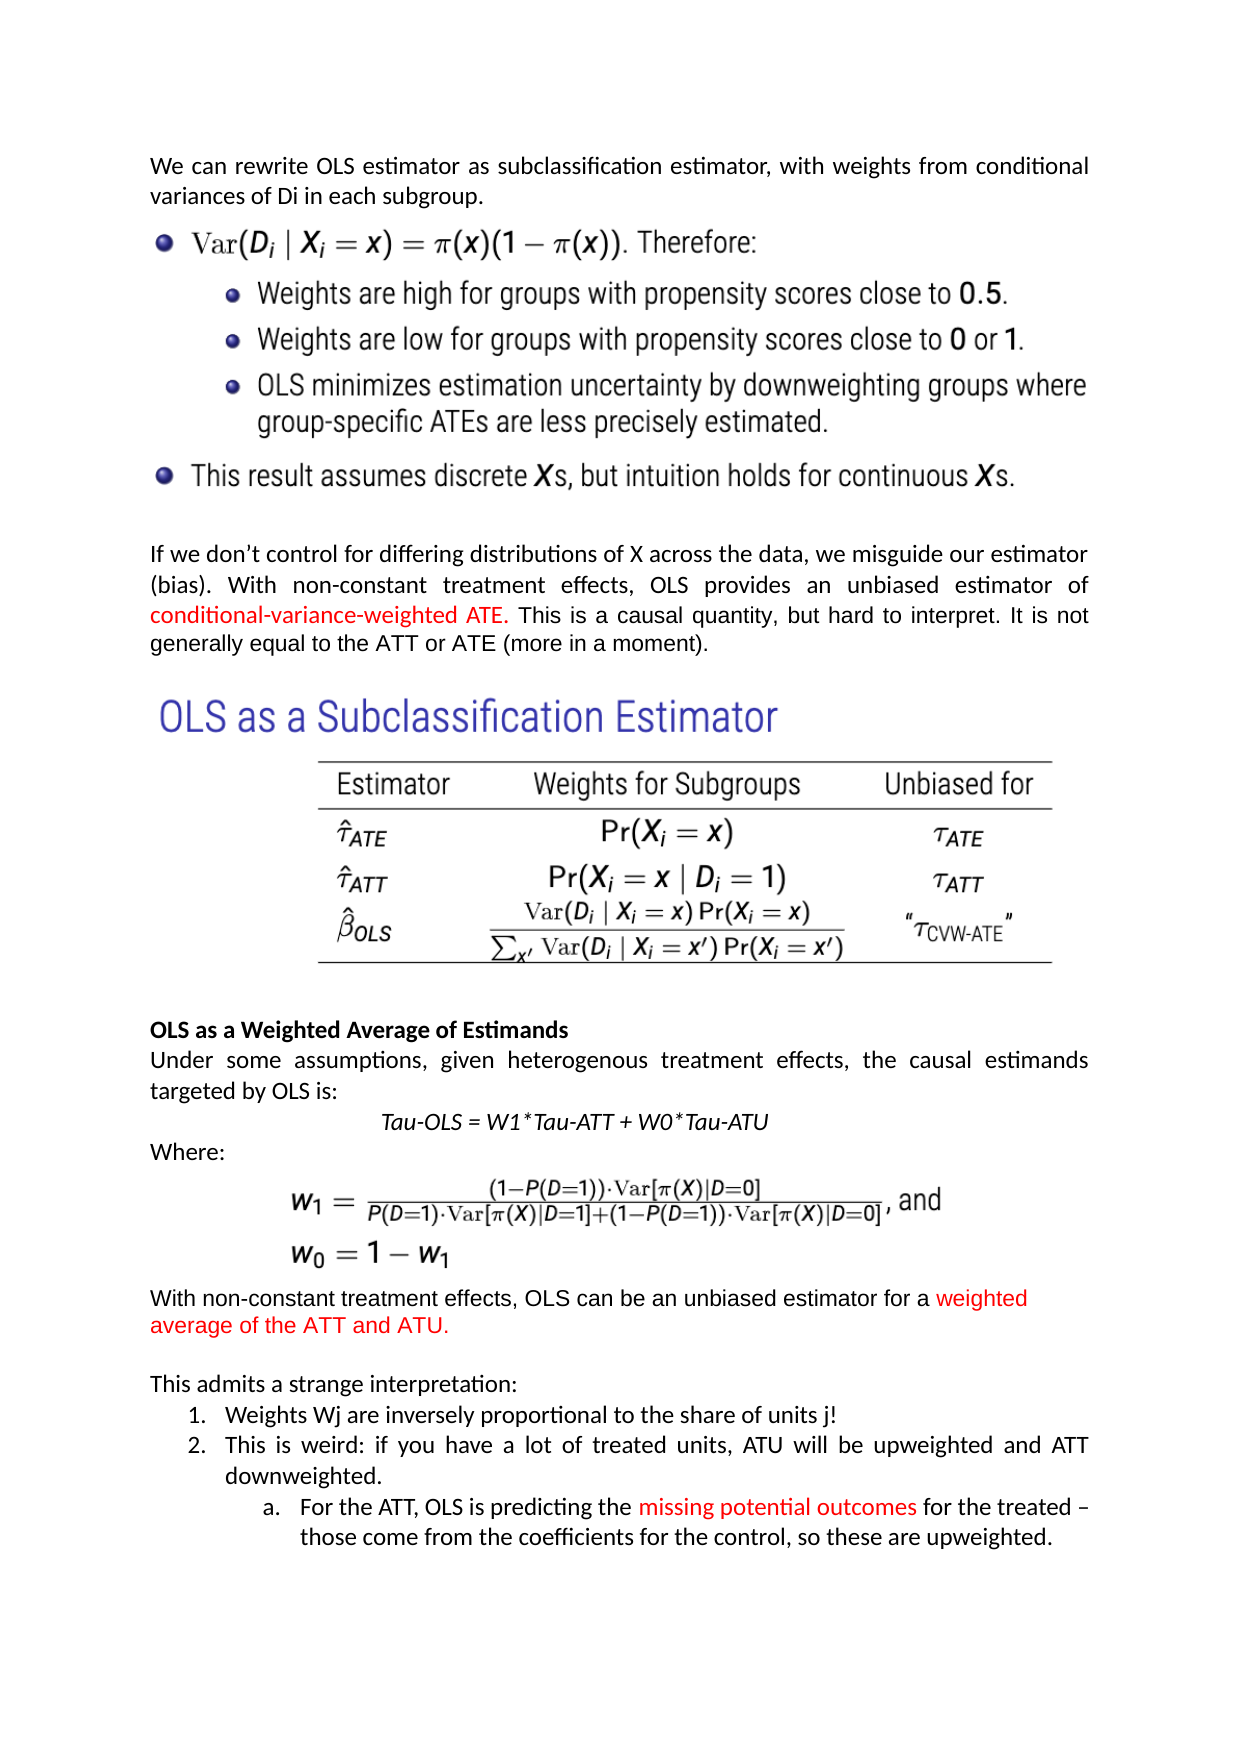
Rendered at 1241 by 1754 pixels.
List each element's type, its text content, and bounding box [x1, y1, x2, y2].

text With non-constant treatment effects, OLS can be an unbiased estimator for a weighted average of the ATT and ATU. [150, 1285, 1090, 1338]
picture [281, 1166, 959, 1286]
list Weights Wj are inversely proportional to the share of units j! [187, 1399, 1090, 1430]
text If we don’t control for differing distributions of X across the data, we misguide our estimator (bias). With non-constant treatment effects, OLS provides an unbiased estimator of conditional-variance-weighted ATE. This is a causal quantity, but hard to interpret. It is not generally equal to the ATT or ATE (more in a moment). [150, 538, 1090, 656]
list This is weird: if you have a lot of treated units, ATU will be upweighted and ATT downweighted. [187, 1430, 1090, 1491]
picture [150, 211, 1091, 508]
text Tau-OLS = W1*Tau-ATT + W0*Tau-ATU [300, 1106, 1090, 1136]
text We can rewrite OLS estimator as subclassification estimator, with weights from conditional variances of Di in each subgroup. [150, 150, 1090, 211]
picture [150, 686, 1091, 984]
text Where: [150, 1136, 1090, 1167]
list For the ATT, OLS is predicting the missing potential outcomes for the treated – those come from the coefficients for the control, so these are upweighted. [262, 1491, 1090, 1552]
text Under some assumptions, given heterogenous treatment effects, the causal estimands targeted by OLS is: [150, 1044, 1090, 1106]
text OLS as a Weighted Average of Estimands [150, 1014, 1090, 1044]
text This admits a strange interpretation: [150, 1369, 1090, 1399]
